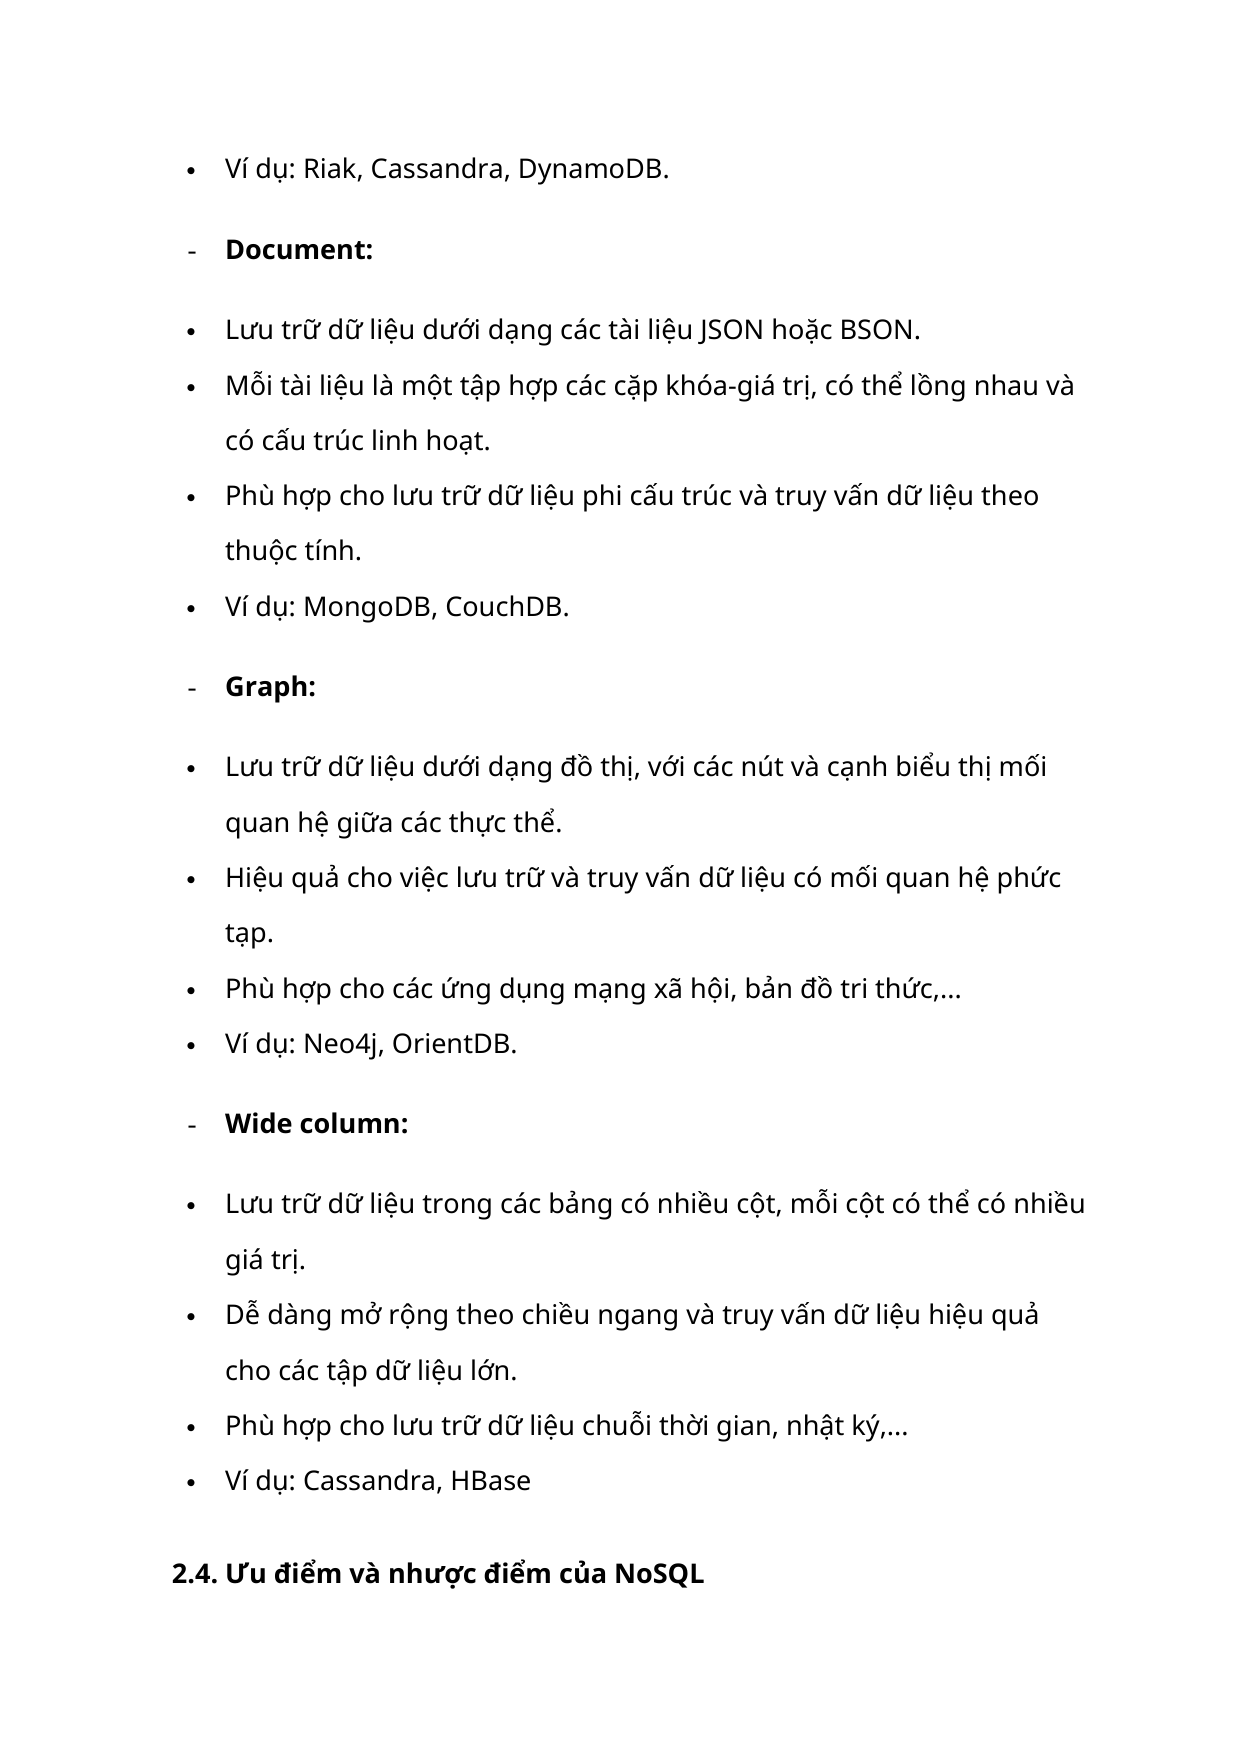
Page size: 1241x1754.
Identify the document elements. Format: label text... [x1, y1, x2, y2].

list Dễ dàng mở rộng theo chiều ngang và truy vấn dữ liệu hiệu quả cho các tập dữ liệu lớn. [187, 1296, 1090, 1388]
list Ví dụ: Riak, Cassandra, DynamoDB. [187, 150, 1090, 187]
list Lưu trữ dữ liệu dưới dạng các tài liệu JSON hoặc BSON. [187, 311, 1090, 347]
list Graph: [187, 667, 1090, 704]
list Wide column: [187, 1105, 1090, 1142]
list Hiệu quả cho việc lưu trữ và truy vấn dữ liệu có mối quan hệ phức tạp. [187, 858, 1090, 951]
list Document: [187, 230, 1090, 267]
list Ví dụ: MongoDB, CouchDB. [187, 587, 1090, 624]
list Mỗi tài liệu là một tập hợp các cặp khóa-giá trị, có thể lồng nhau và có cấu trúc linh hoạt. [187, 366, 1090, 458]
list Lưu trữ dữ liệu trong các bảng có nhiều cột, mỗi cột có thể có nhiều giá trị. [187, 1185, 1090, 1277]
list Ưu điểm và nhược điểm của NoSQL [172, 1554, 1090, 1591]
list Phù hợp cho lưu trữ dữ liệu chuỗi thời gian, nhật ký,... [187, 1406, 1090, 1443]
list Phù hợp cho lưu trữ dữ liệu phi cấu trúc và truy vấn dữ liệu theo thuộc tính. [187, 477, 1090, 569]
list Lưu trữ dữ liệu dưới dạng đồ thị, với các nút và cạnh biểu thị mối quan hệ giữa các thực thể. [187, 748, 1090, 840]
list Ví dụ: Cassandra, HBase [187, 1462, 1090, 1498]
list Phù hợp cho các ứng dụng mạng xã hội, bản đồ tri thức,... [187, 969, 1090, 1006]
list Ví dụ: Neo4j, OrientDB. [187, 1024, 1090, 1061]
